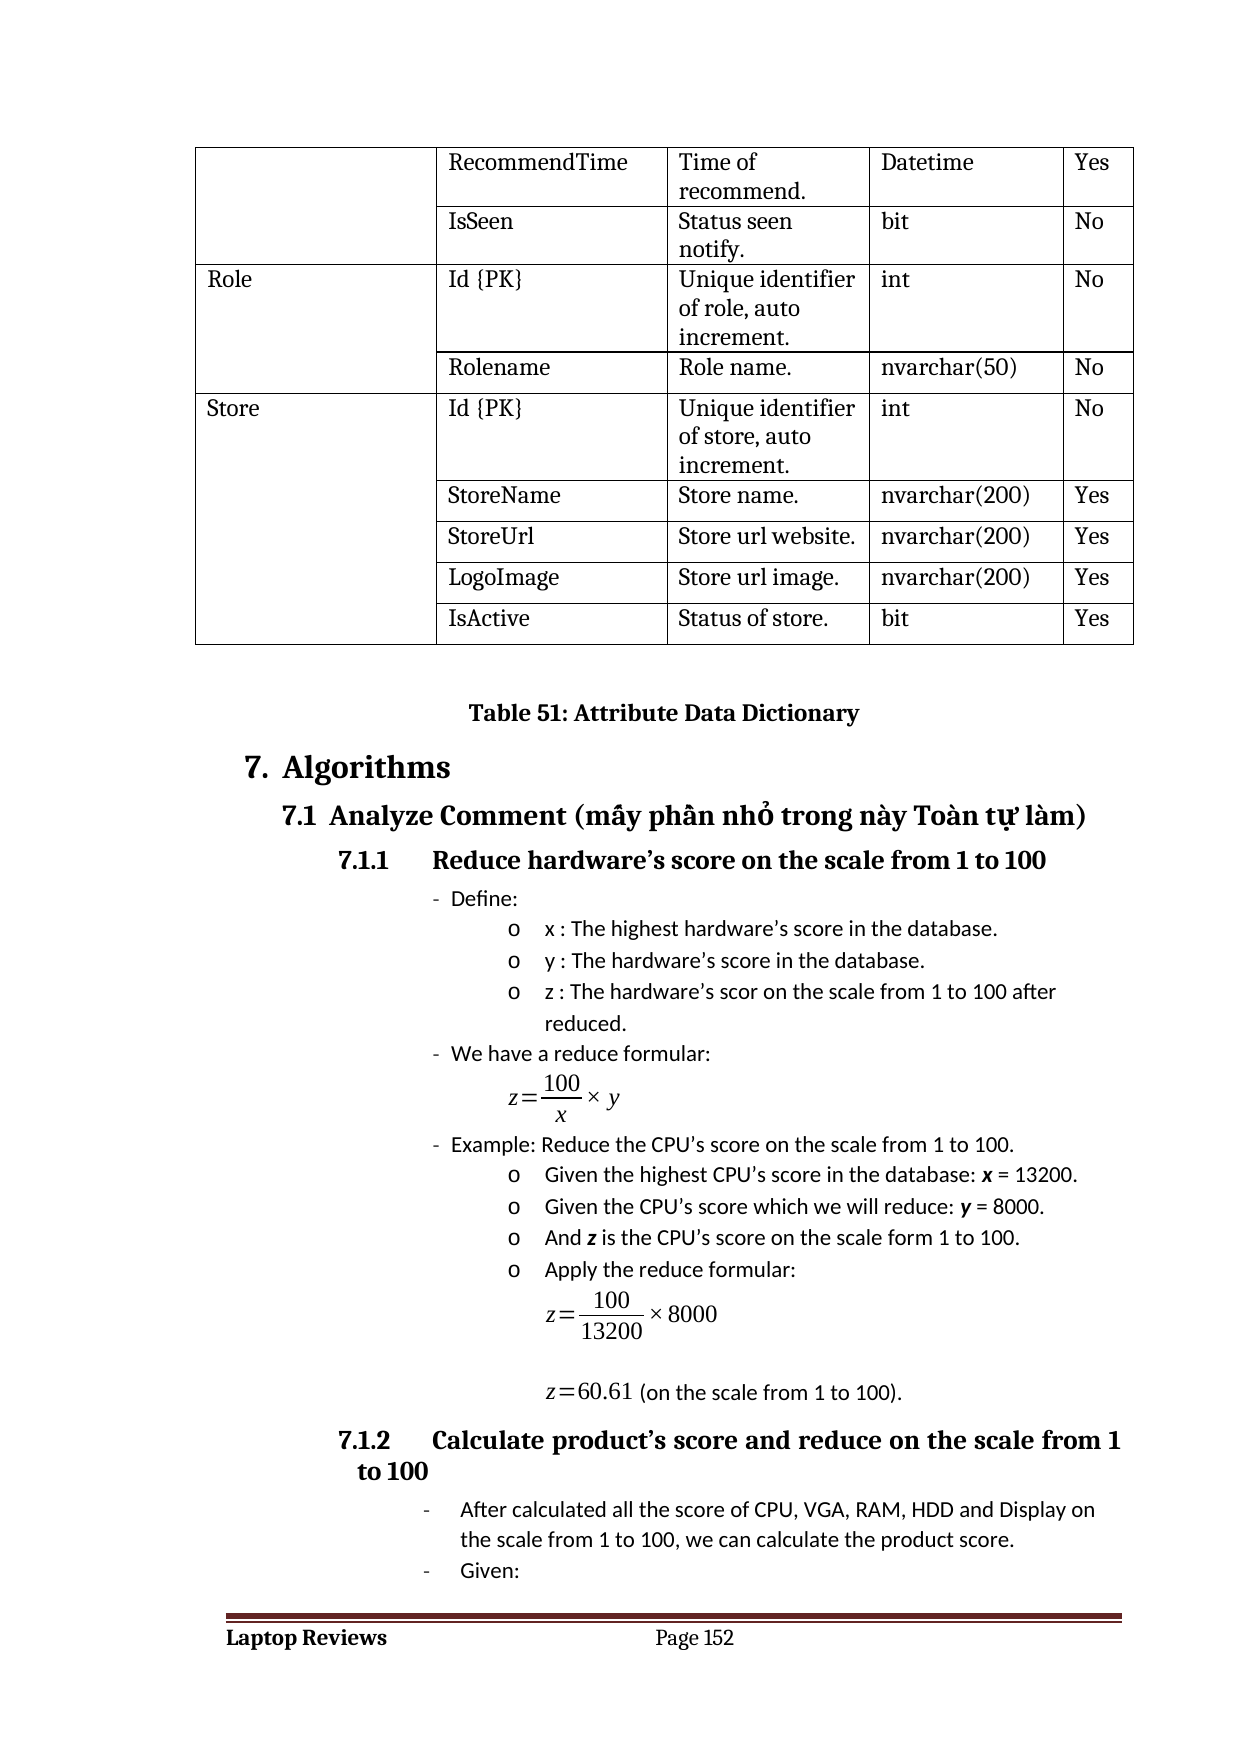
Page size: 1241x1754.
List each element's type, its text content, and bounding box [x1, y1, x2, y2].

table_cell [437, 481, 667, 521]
list We have a reduce formular: [432, 1039, 1122, 1067]
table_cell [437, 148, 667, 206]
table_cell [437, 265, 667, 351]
list z : The hardware’s scor on the scale from 1 to 100 after reduced. [507, 977, 1122, 1037]
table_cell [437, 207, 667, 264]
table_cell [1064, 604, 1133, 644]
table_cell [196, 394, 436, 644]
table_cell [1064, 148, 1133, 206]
list x : The highest hardware’s score in the database. [507, 914, 1122, 944]
list Given: [423, 1556, 1122, 1584]
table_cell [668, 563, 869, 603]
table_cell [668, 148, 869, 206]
subtitle Reduce hardware’s score on the scale from 1 to 100 [338, 845, 1122, 876]
list y : The hardware’s score in the database. [507, 946, 1122, 975]
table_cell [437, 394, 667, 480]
list Example: Reduce the CPU’s score on the scale from 1 to 100. [432, 1130, 1122, 1158]
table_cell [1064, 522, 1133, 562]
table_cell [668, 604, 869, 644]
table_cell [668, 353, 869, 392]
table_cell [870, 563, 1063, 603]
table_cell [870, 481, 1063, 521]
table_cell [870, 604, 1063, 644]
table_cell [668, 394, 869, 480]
list Given the highest CPU’s score in the database: x = 13200. [507, 1161, 1122, 1190]
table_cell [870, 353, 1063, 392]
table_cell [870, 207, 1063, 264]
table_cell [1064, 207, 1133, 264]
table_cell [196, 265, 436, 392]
list And z is the CPU’s score on the scale form 1 to 100. [507, 1223, 1122, 1253]
list Given the CPU’s score which we will reduce: y = 8000. [507, 1192, 1122, 1221]
subtitle Analyze Comment (mấy phần nhỏ trong này Toàn tự làm) [282, 799, 1122, 832]
list Apply the reduce formular: [507, 1255, 1122, 1284]
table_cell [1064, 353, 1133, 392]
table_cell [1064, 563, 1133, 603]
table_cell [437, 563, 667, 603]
list (on the scale from 1 to 100). [544, 1378, 1122, 1406]
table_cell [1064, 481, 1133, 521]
subtitle Calculate product’s score and reduce on the scale from 1 to 100 [338, 1425, 1122, 1487]
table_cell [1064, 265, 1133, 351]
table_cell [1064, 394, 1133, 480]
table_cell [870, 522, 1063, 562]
list Define: [432, 884, 1122, 912]
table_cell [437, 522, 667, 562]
subtitle Algorithms [244, 748, 1122, 786]
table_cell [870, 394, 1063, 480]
list After calculated all the score of CPU, VGA, RAM, HDD and Display on the scale from 1 to 100, we can calculate the product score. [423, 1495, 1122, 1553]
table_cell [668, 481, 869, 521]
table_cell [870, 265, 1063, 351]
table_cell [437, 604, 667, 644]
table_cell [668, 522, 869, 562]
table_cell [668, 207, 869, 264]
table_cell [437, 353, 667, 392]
text Table 51: Attribute Data Dictionary [207, 698, 1122, 727]
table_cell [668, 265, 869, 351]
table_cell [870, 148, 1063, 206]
